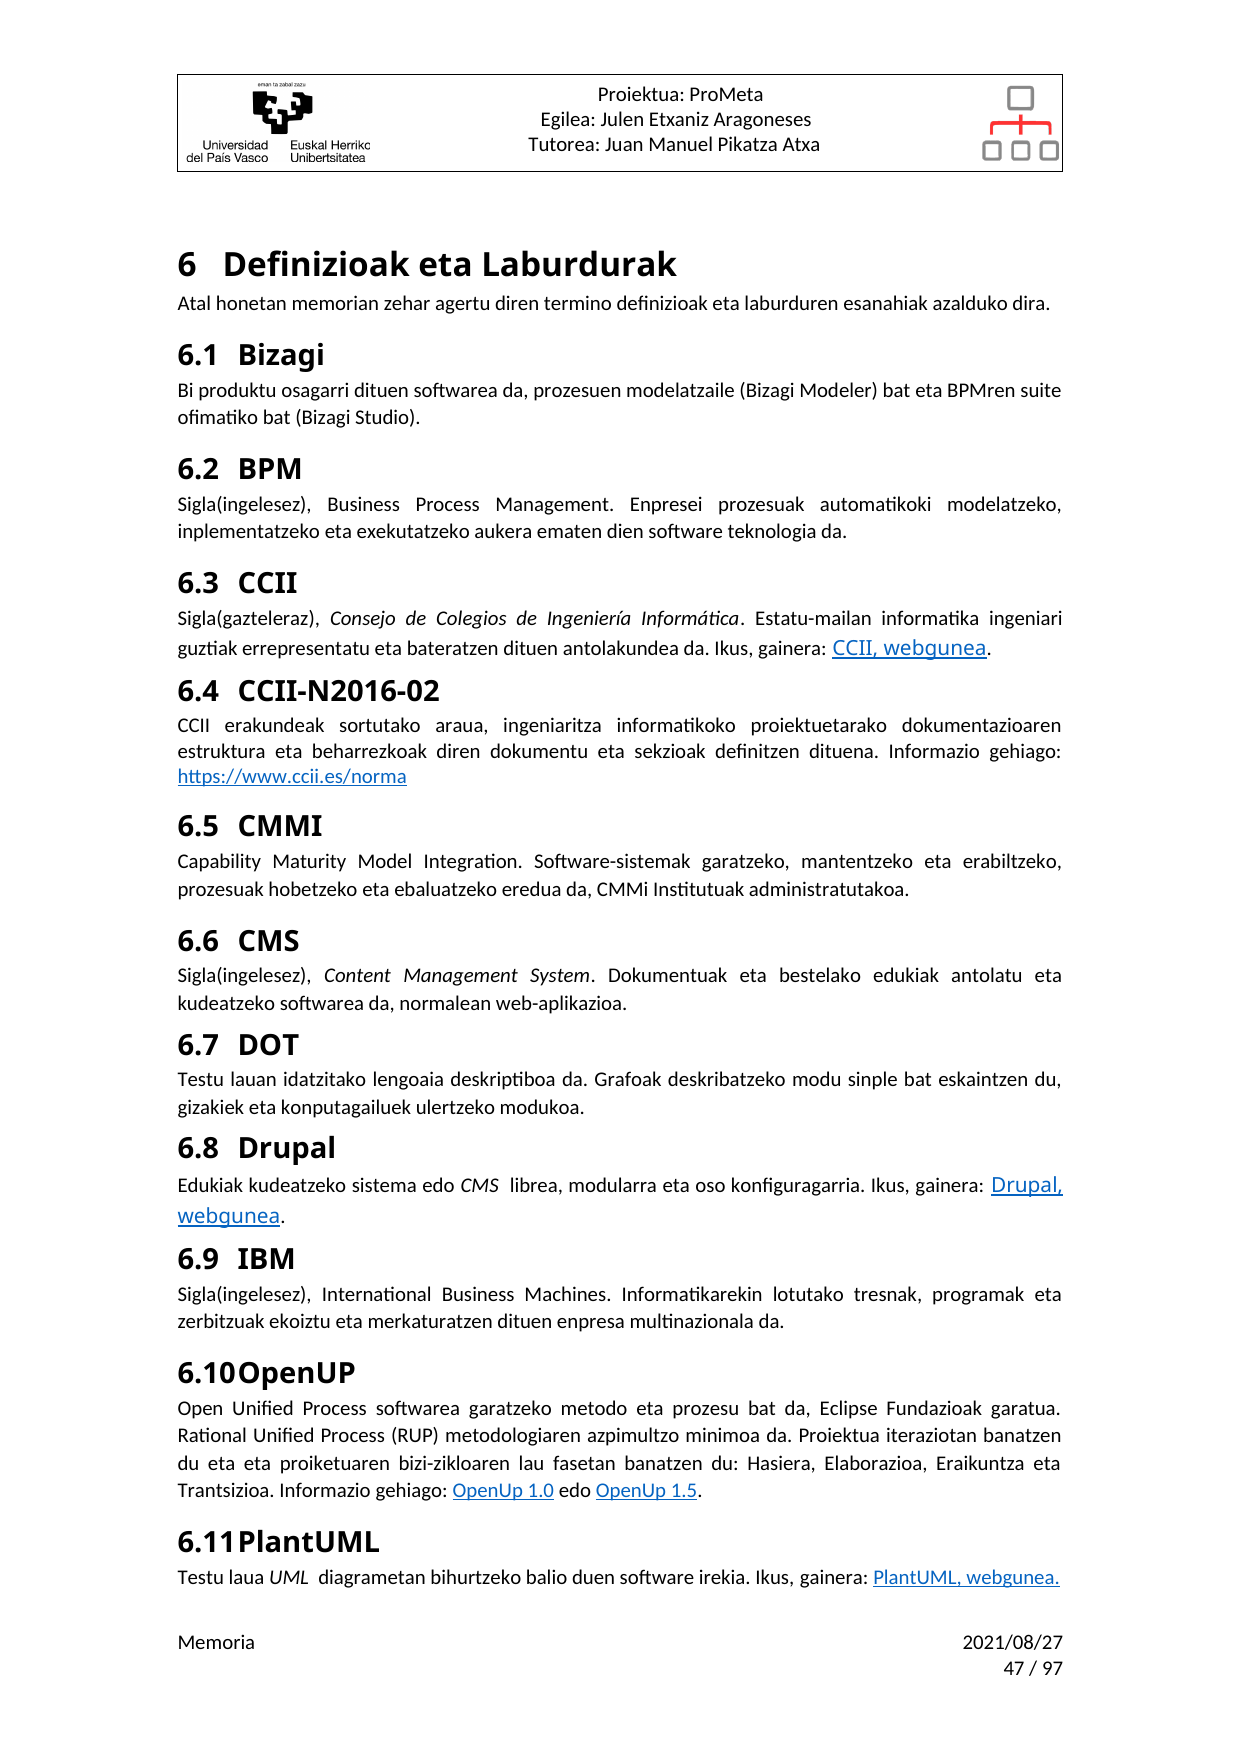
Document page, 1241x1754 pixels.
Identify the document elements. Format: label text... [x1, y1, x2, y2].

text Open Unified Process softwarea garatzeko metodo eta prozesu bat da, Eclipse Fundazioak garatua. Rational Unified Process (RUP) metodologiaren azpimultzo minimoa da. Proiektua iteraziotan banatzen du eta eta proiketuaren bizi-zikloaren lau fasetan banatzen du: Hasiera, Elaborazioa, Eraikuntza eta Trantsizioa. Informazio gehiago: OpenUp 1.0 edo OpenUp 1.5. [177, 1395, 1063, 1503]
picture [182, 80, 370, 162]
subtitle CCII-N2016-02 [177, 670, 1063, 709]
subtitle CMS [177, 920, 1063, 959]
text Capability Maturity Model Integration. Software-sistemak garatzeko, mantentzeko eta erabiltzeko, prozesuak hobetzeko eta ebaluatzeko eredua da, CMMi Institutuak administratutakoa. [177, 848, 1063, 901]
subtitle PlantUML [177, 1521, 1063, 1561]
subtitle IBM [177, 1238, 1063, 1278]
picture [978, 80, 1060, 162]
text CCII erakundeak sortutako araua, ingeniaritza informatikoko proiektuetarako dokumentazioaren estruktura eta beharrezkoak diren dokumentu eta sekzioak definitzen dituena. Informazio gehiago: https://www.ccii.es/norma [177, 713, 1063, 789]
text Sigla(gazteleraz), Consejo de Colegios de Ingeniería Informática. Estatu-mailan informatika ingeniari guztiak errepresentatu eta bateratzen dituen antolakundea da. Ikus, gainera: CCII, webgunea. [177, 605, 1063, 661]
text Testu laua UML diagrametan bihurtzeko balio duen software irekia. Ikus, gainera: PlantUML, webgunea. [177, 1564, 1063, 1589]
subtitle CMMI [177, 806, 1063, 845]
text Atal honetan memorian zehar agertu diren termino definizioak eta laburduren esanahiak azalduko dira. [177, 290, 1063, 315]
text Edukiak kudeatzeko sistema edo CMS librea, modularra eta oso konfiguragarria. Ikus, gainera: Drupal, webgunea. [177, 1170, 1063, 1229]
subtitle CCII [177, 563, 1063, 602]
subtitle DOT [177, 1024, 1063, 1063]
subtitle OpenUP [177, 1352, 1063, 1392]
subtitle BPM [177, 448, 1063, 488]
text Bi produktu osagarri dituen softwarea da, prozesuen modelatzaile (Bizagi Modeler) bat eta BPMren suite ofimatiko bat (Bizagi Studio). [177, 377, 1063, 430]
subtitle Drupal [177, 1128, 1063, 1167]
subtitle Definizioak eta Laburdurak [177, 241, 1063, 286]
text Sigla(ingelesez), Business Process Management. Enpresei prozesuak automatikoki modelatzeko, inplementatzeko eta exekutatzeko aukera ematen dien software teknologia da. [177, 491, 1063, 544]
text Testu lauan idatzitako lengoaia deskriptiboa da. Grafoak deskribatzeko modu sinple bat eskaintzen du, gizakiek eta konputagailuek ulertzeko modukoa. [177, 1067, 1063, 1119]
text Sigla(ingelesez), International Business Machines. Informatikarekin lotutako tresnak, programak eta zerbitzuak ekoiztu eta merkaturatzen dituen enpresa multinazionala da. [177, 1281, 1063, 1333]
text Sigla(ingelesez), Content Management System. Dokumentuak eta bestelako edukiak antolatu eta kudeatzeko softwarea da, normalean web-aplikazioa. [177, 963, 1063, 1016]
subtitle Bizagi [177, 334, 1063, 374]
